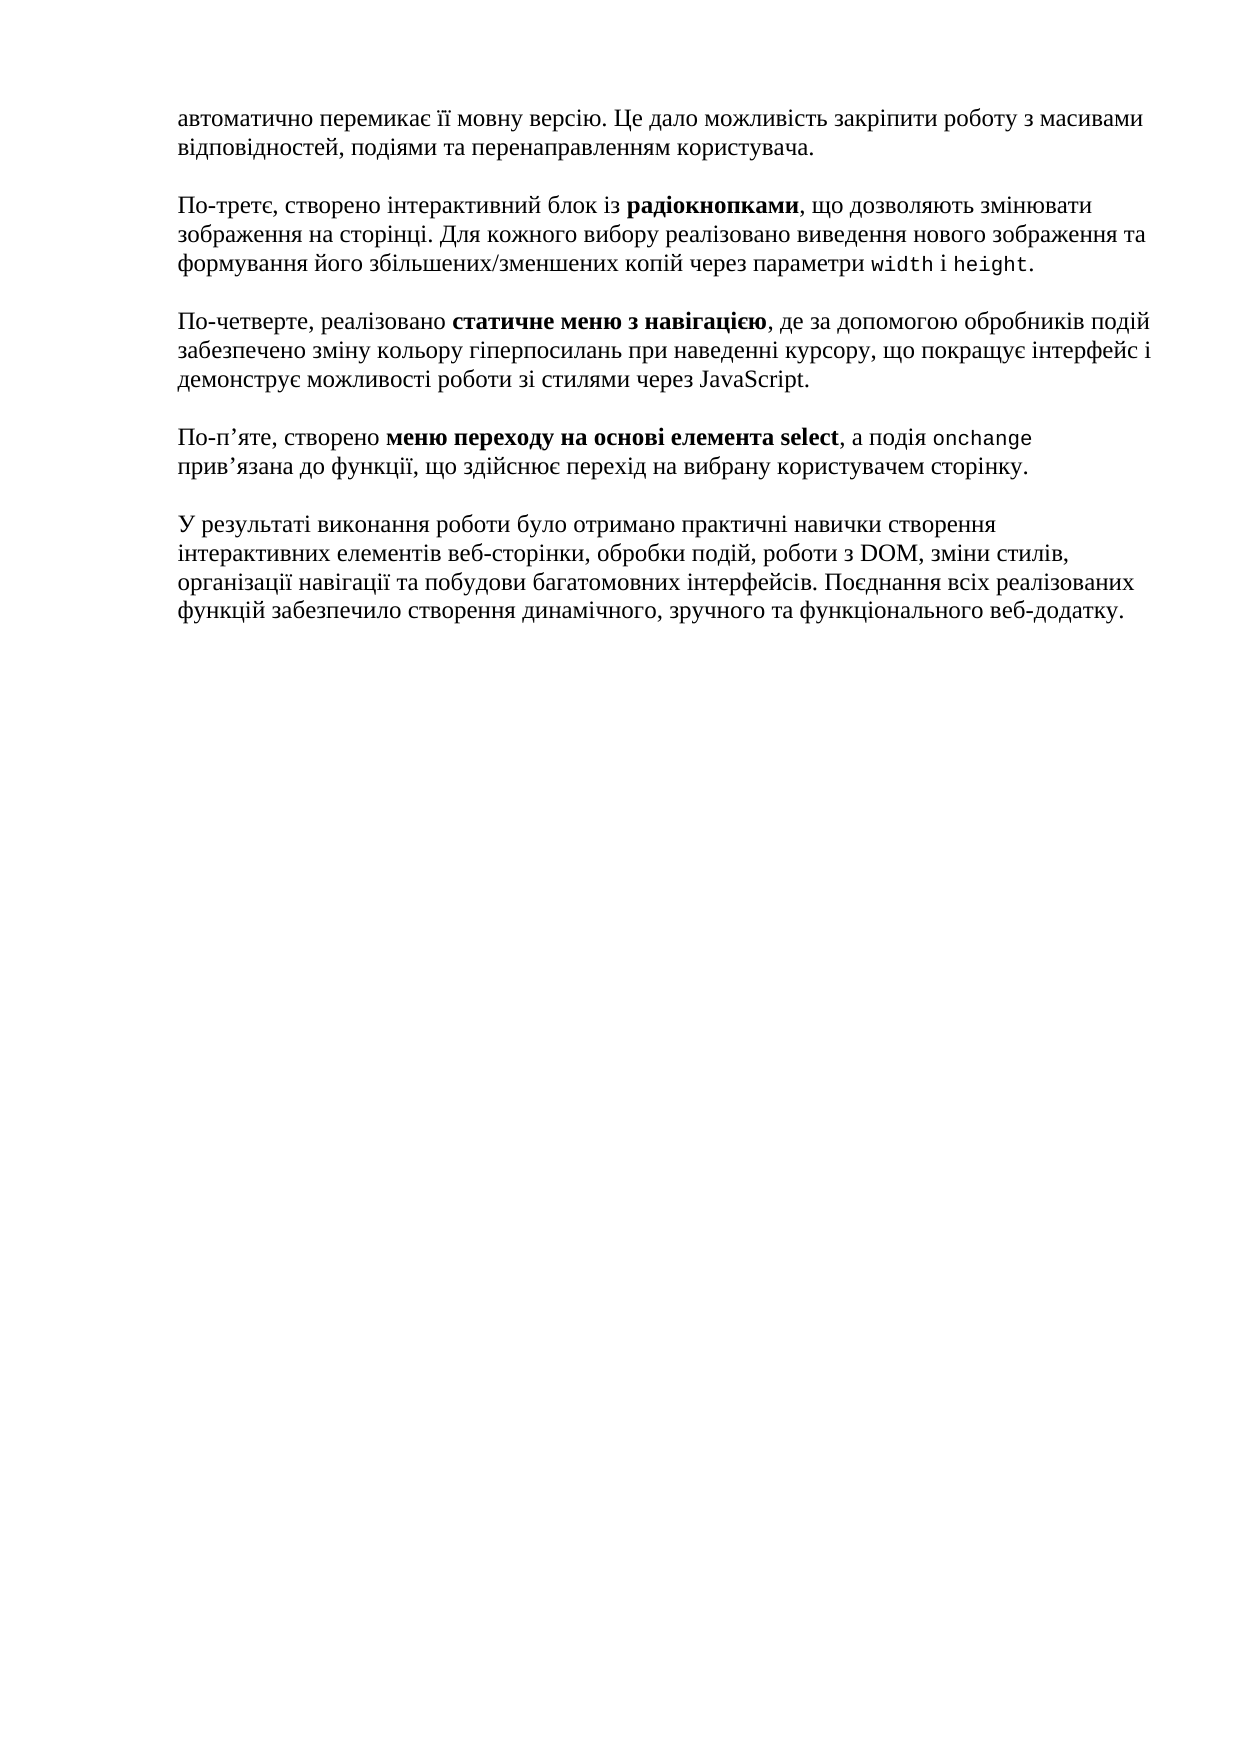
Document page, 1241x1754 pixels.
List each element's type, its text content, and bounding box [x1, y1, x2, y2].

text По-четверте, реалізовано статичне меню з навігацією, де за допомогою обробників подій забезпечено зміну кольору гіперпосилань при наведенні курсору, що покращує інтерфейс і демонструє можливості роботи зі стилями через JavaScript. [177, 306, 1152, 393]
text По-п’яте, створено меню переходу на основі елемента select, а подія onchange прив’язана до функції, що здійснює перехід на вибрану користувачем сторінку. [177, 422, 1152, 480]
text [177, 103, 1152, 161]
text По-третє, створено інтерактивний блок із радіокнопками, що дозволяють змінювати зображення на сторінці. Для кожного вибору реалізовано виведення нового зображення та формування його збільшених/зменшених копій через параметри width і height. [177, 190, 1152, 277]
text У результаті виконання роботи було отримано практичні навички створення інтерактивних елементів веб-сторінки, обробки подій, роботи з DOM, зміни стилів, організації навігації та побудови багатомовних інтерфейсів. Поєднання всіх реалізованих функцій забезпечило створення динамічного, зручного та функціонального веб-додатку. [177, 509, 1152, 624]
